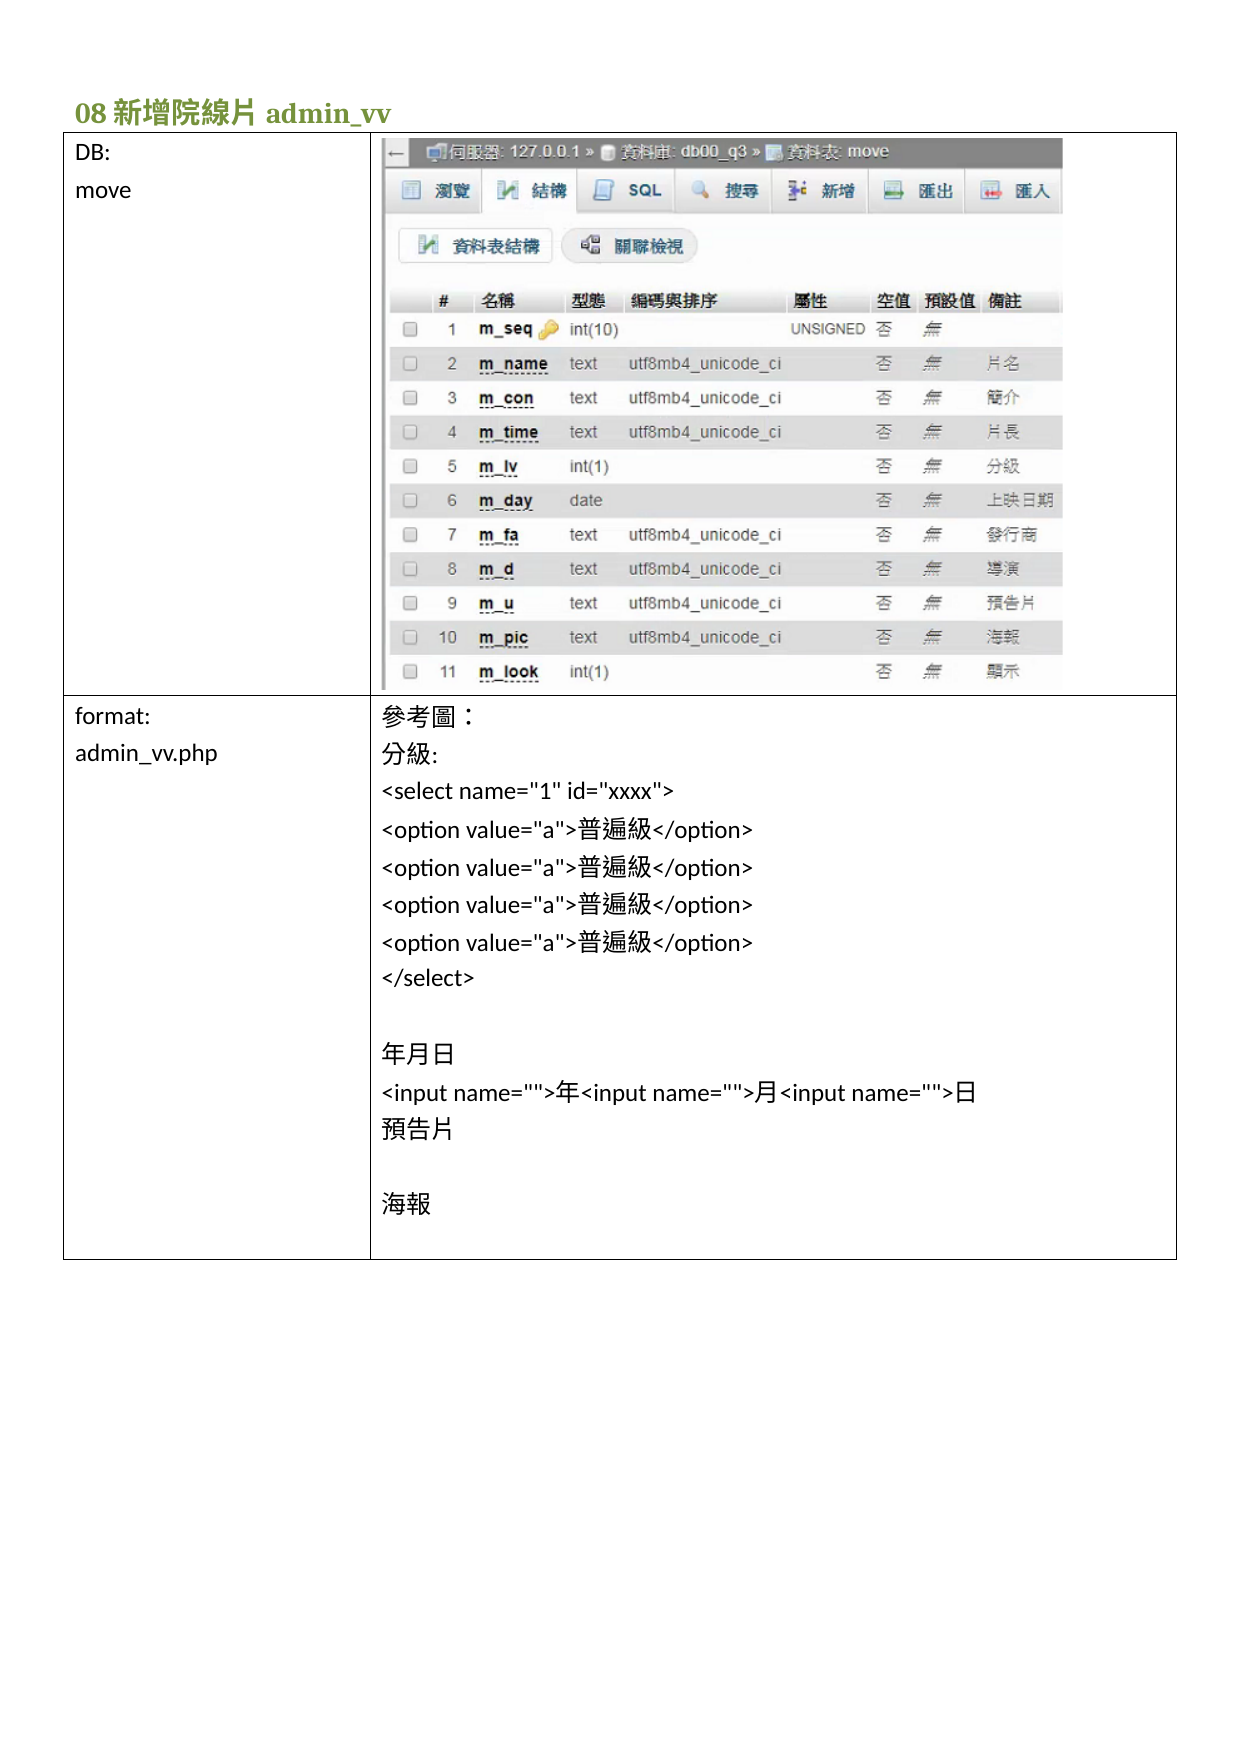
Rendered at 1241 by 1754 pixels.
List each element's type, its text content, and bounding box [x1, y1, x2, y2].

table_header [371, 133, 1176, 695]
subtitle 08 新增院線片 admin_vv [75, 89, 1165, 132]
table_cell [64, 696, 370, 1259]
picture [381, 138, 1063, 690]
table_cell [371, 696, 1176, 1259]
table_header DB: move [64, 133, 370, 695]
